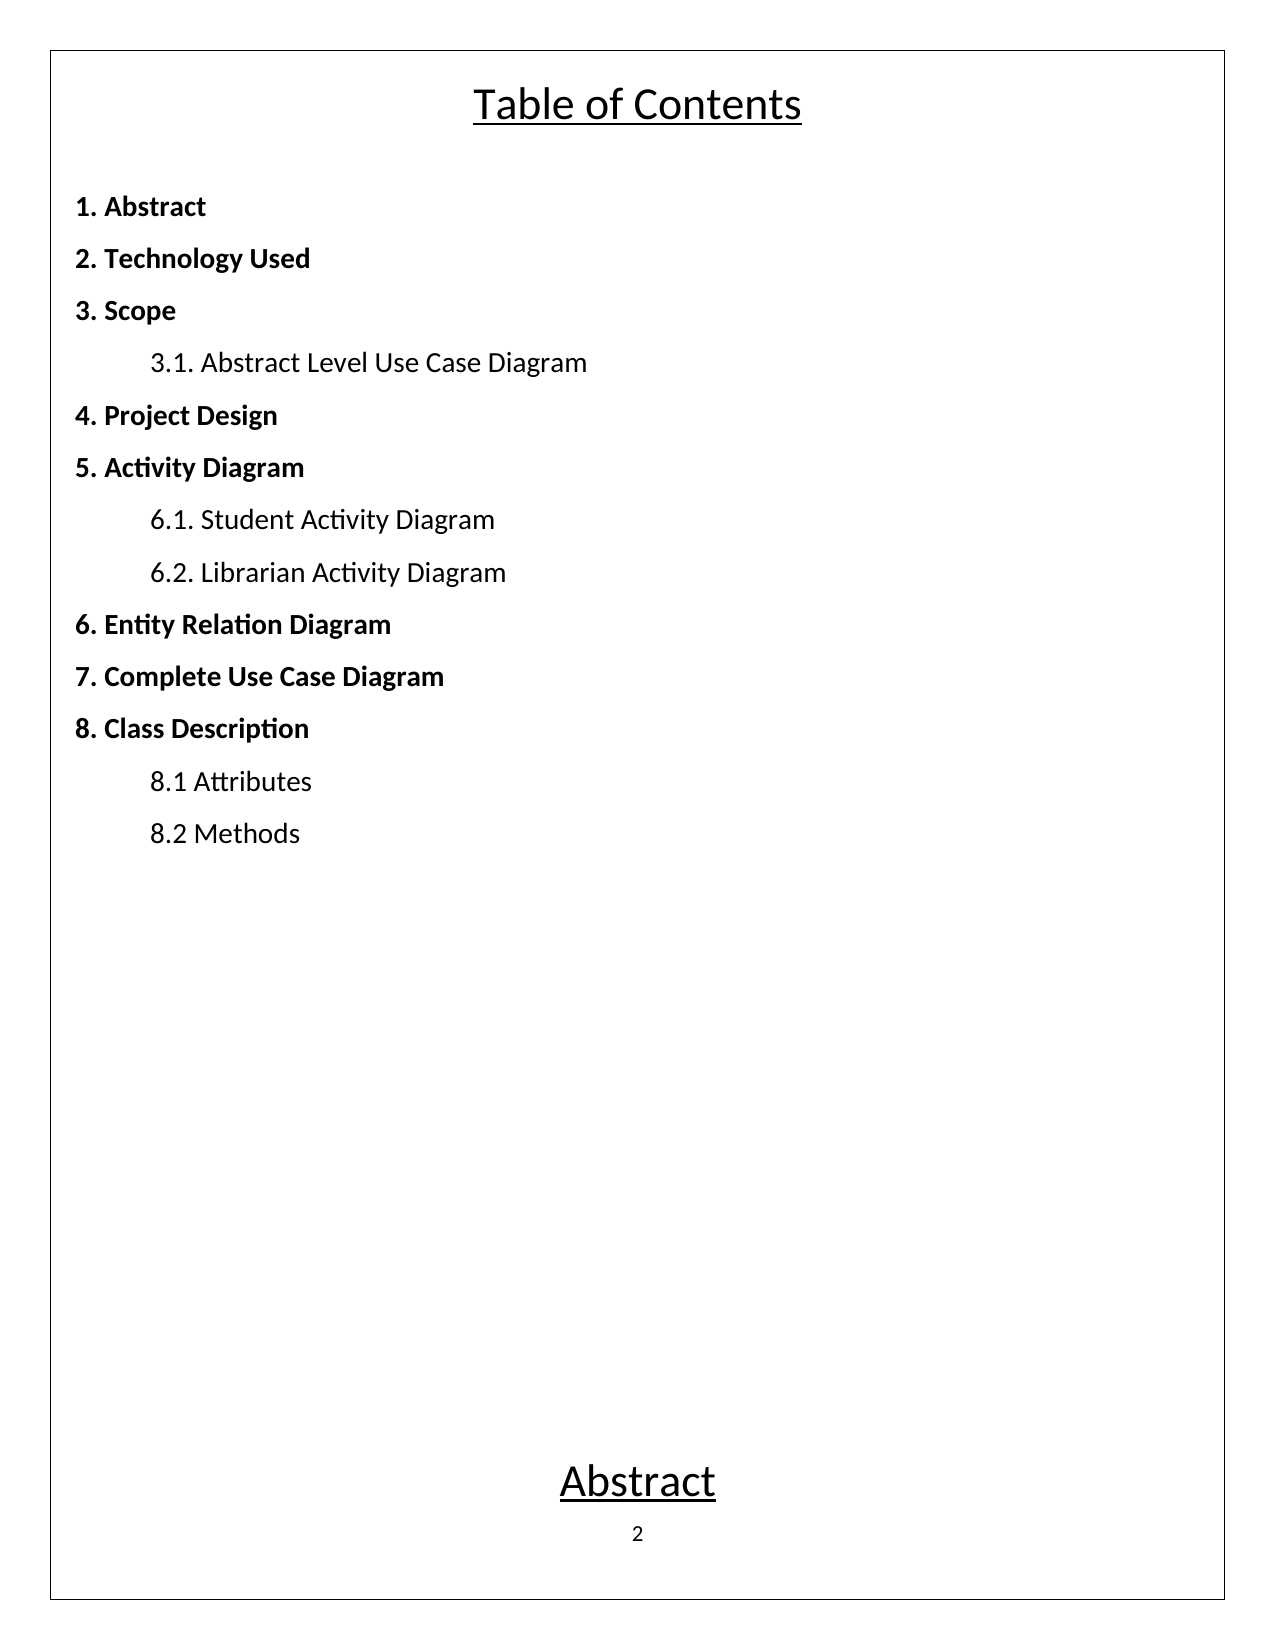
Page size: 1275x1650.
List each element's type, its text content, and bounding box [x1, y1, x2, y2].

text 2. Technology Used [75, 240, 1200, 276]
text 7. Complete Use Case Diagram [75, 658, 1200, 694]
text 5. Activity Diagram [75, 449, 1200, 485]
text 8.1 Attributes [75, 763, 1200, 798]
text 3.1. Abstract Level Use Case Diagram [75, 344, 1200, 380]
text 6.2. Librarian Activity Diagram [75, 554, 1200, 589]
text Abstract [75, 1452, 1200, 1508]
text 4. Project Design [75, 397, 1200, 432]
text 6.1. Student Activity Diagram [75, 501, 1200, 537]
text 8. Class Description [75, 711, 1200, 746]
text 1. Abstract [75, 152, 1200, 223]
text 6. Entity Relation Diagram [75, 606, 1200, 642]
text 3. Scope [75, 292, 1200, 328]
text Table of Contents [75, 75, 1200, 131]
text 8.2 Methods [75, 815, 1200, 851]
